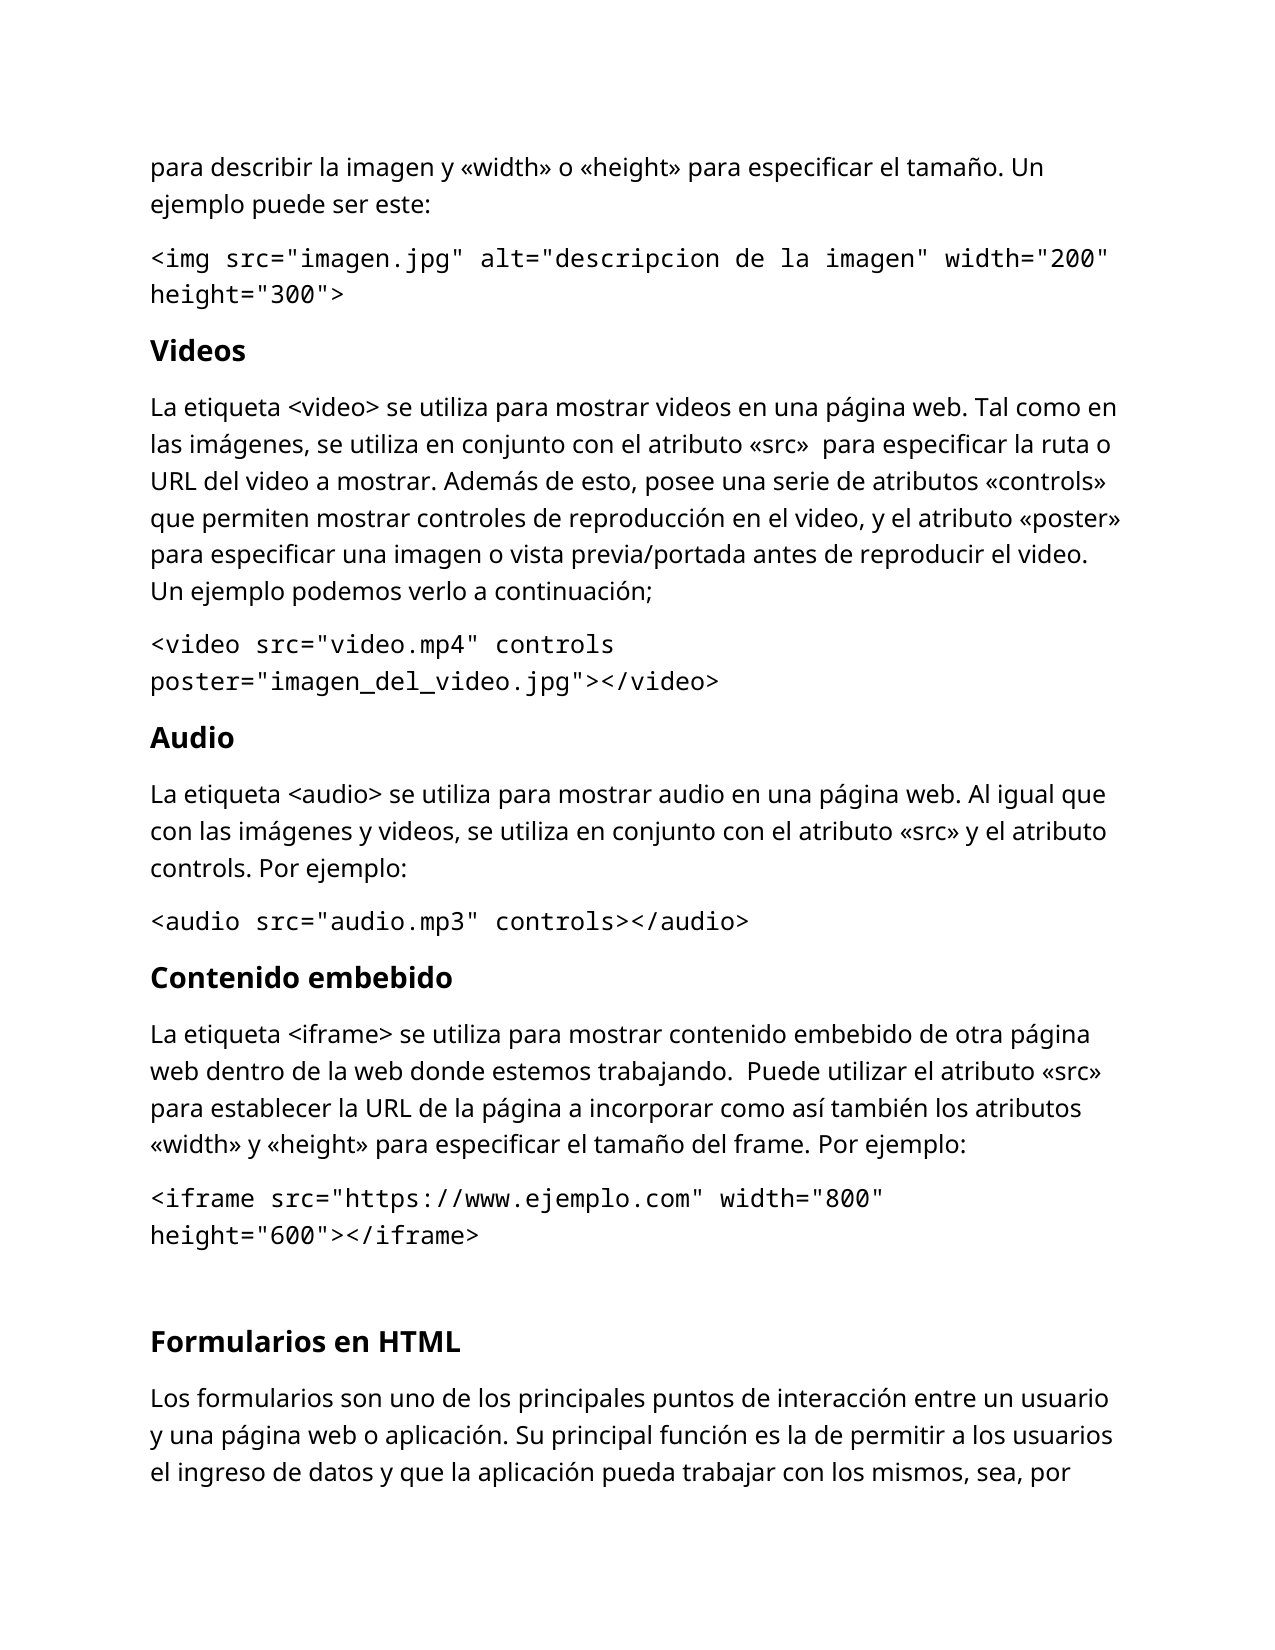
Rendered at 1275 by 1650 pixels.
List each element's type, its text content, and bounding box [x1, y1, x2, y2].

text <img src="imagen.jpg" alt="descripcion de la imagen" width="200" height="300"> [150, 240, 1125, 311]
text La etiqueta <video> se utiliza para mostrar videos en una página web. Tal como en las imágenes, se utiliza en conjunto con el atributo «src» para especificar la ruta o URL del video a mostrar. Además de esto, posee una serie de atributos «controls» que permiten mostrar controles de reproducción en el video, y el atributo «poster» para especificar una imagen o vista previa/portada antes de reproducir el video. Un ejemplo podemos verlo a continuación; [150, 390, 1125, 608]
text <video src="video.mp4" controls poster="imagen_del_video.jpg"></video> [150, 627, 1125, 698]
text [150, 1381, 1125, 1488]
text Formularios en HTML [150, 1321, 1125, 1361]
text La etiqueta <audio> se utiliza para mostrar audio en una página web. Al igual que con las imágenes y videos, se utiliza en conjunto con el atributo «src» y el atributo controls. Por ejemplo: [150, 777, 1125, 884]
text Audio [150, 717, 1125, 757]
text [150, 150, 1125, 221]
text La etiqueta <iframe> se utiliza para mostrar contenido embebido de otra página web dentro de la web donde estemos trabajando. Puede utilizar el atributo «src» para establecer la URL de la página a incorporar como así también los atributos «width» y «height» para especificar el tamaño del frame. Por ejemplo: [150, 1017, 1125, 1161]
text Videos [150, 330, 1125, 370]
text <audio src="audio.mp3" controls></audio> [150, 904, 1125, 938]
text <iframe src="https://www.ejemplo.com" width="800" height="600"></iframe> [150, 1181, 1125, 1251]
text Contenido embebido [150, 957, 1125, 997]
